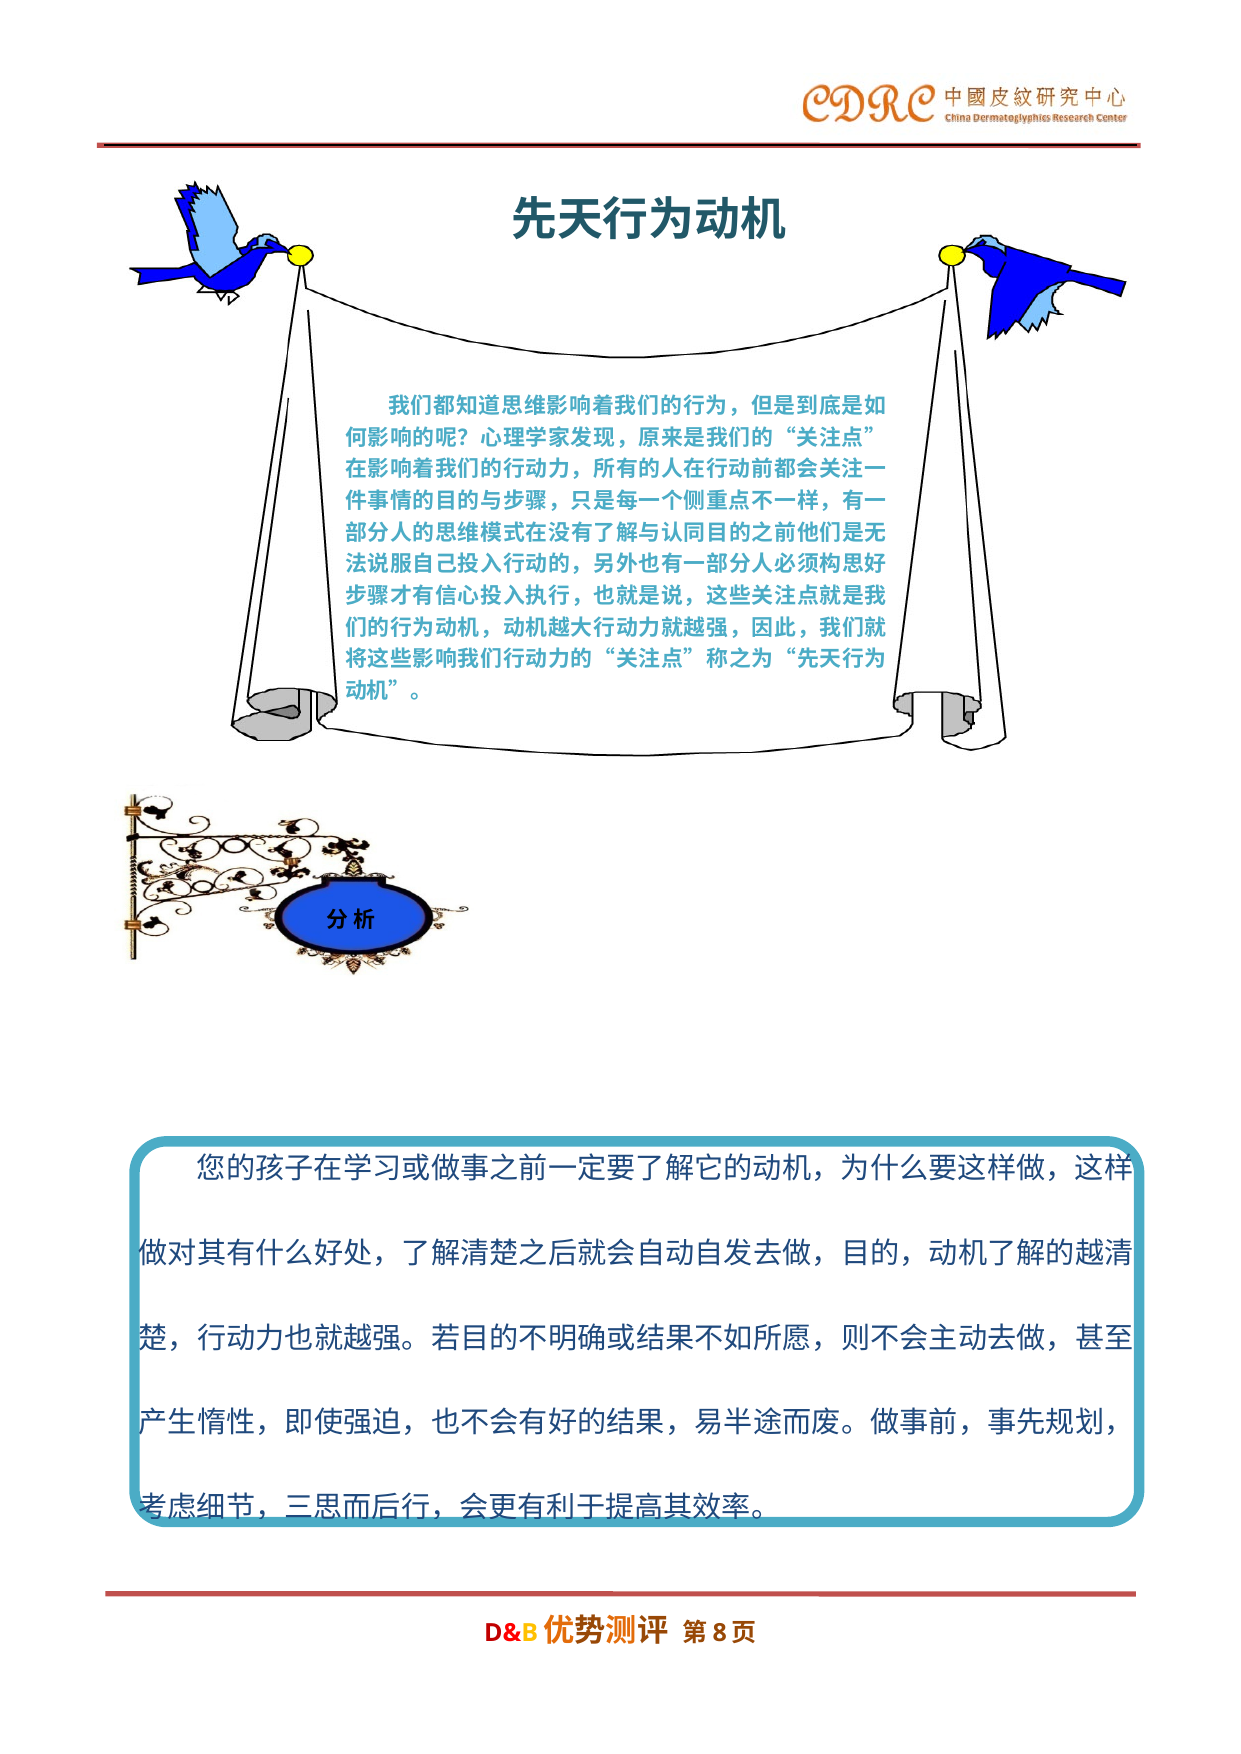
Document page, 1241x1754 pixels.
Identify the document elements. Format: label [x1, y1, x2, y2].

picture [103, 777, 484, 996]
picture [788, 73, 1138, 136]
picture [118, 174, 1136, 765]
